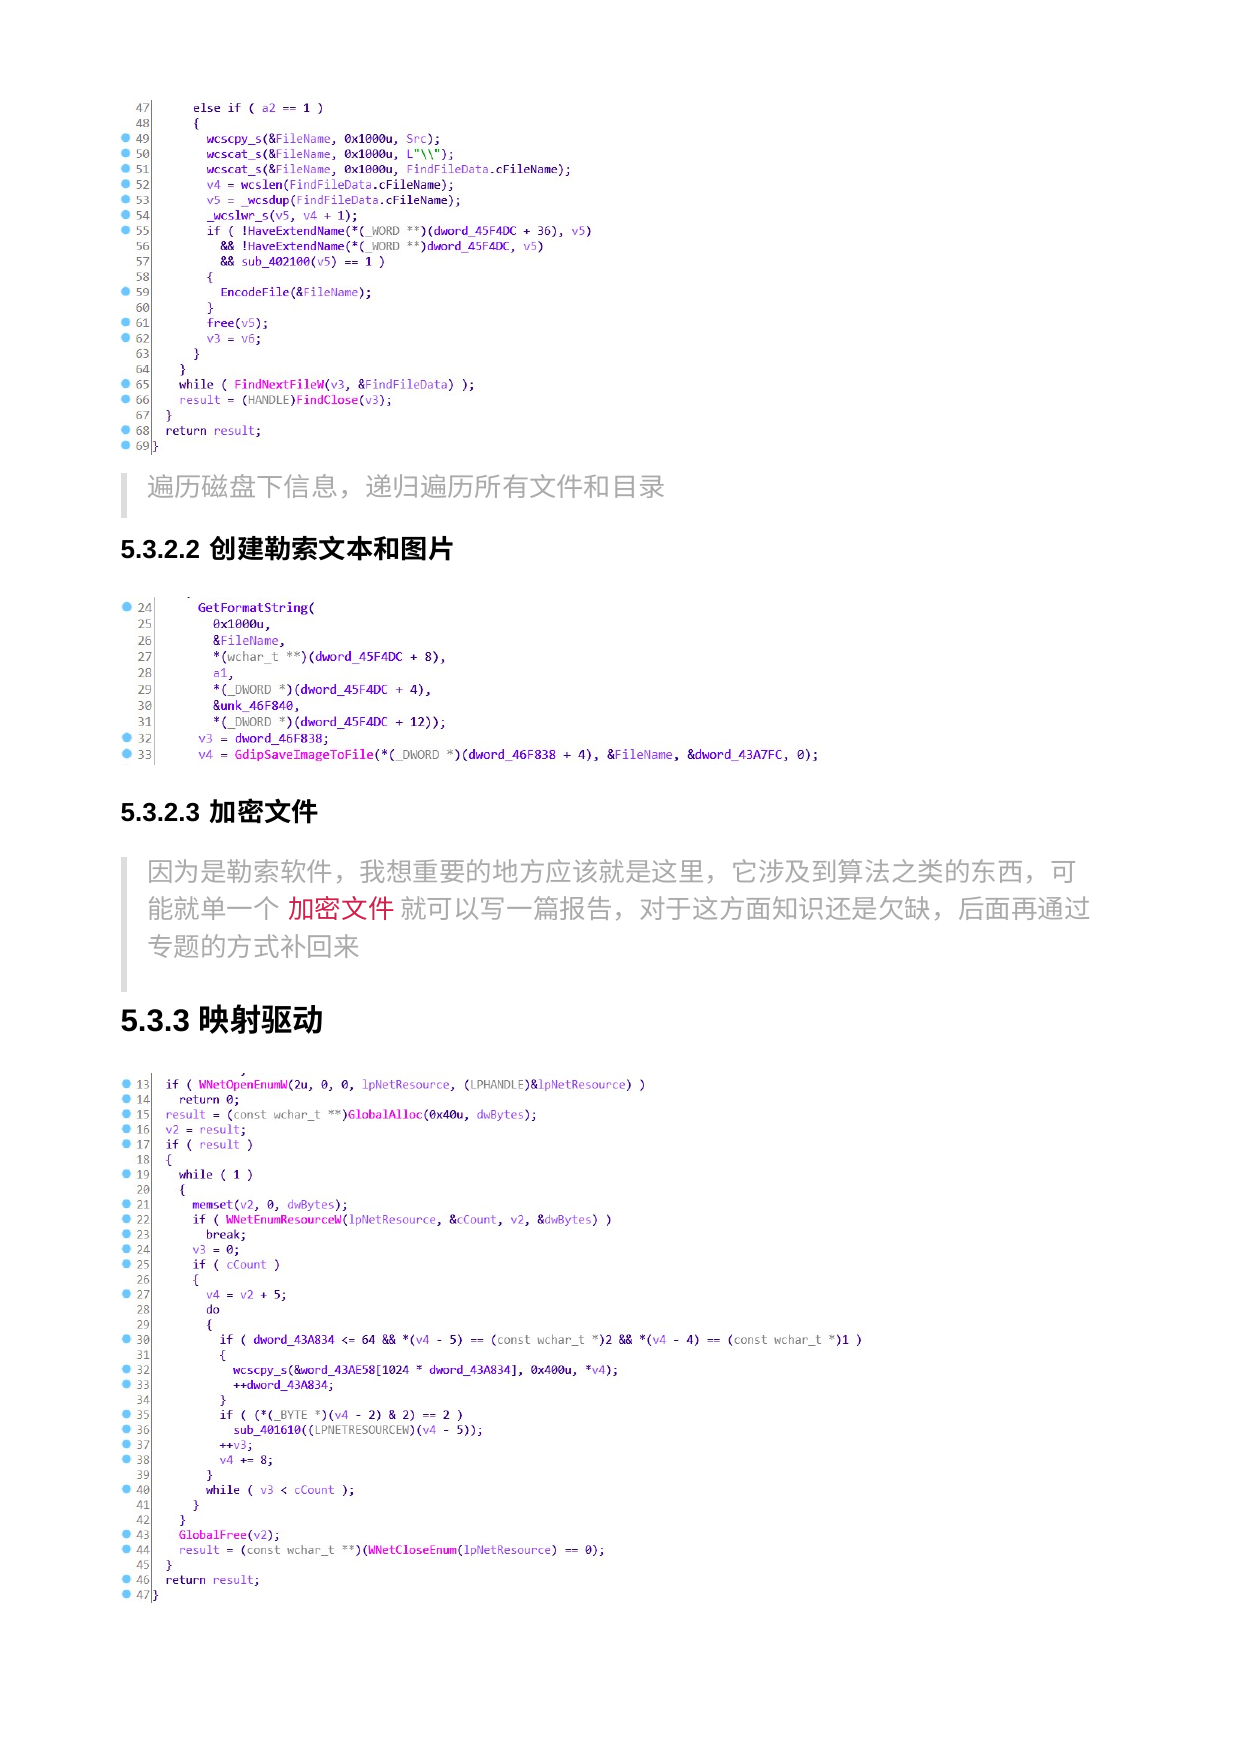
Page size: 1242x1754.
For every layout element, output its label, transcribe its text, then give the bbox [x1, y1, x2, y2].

subtitle 创建勒索文本和图片 [120, 531, 1135, 566]
text 遍历磁盘下信息，递归遍历所有文件和目录 [147, 466, 1135, 504]
text 因为是勒索软件，我想重要的地方应该就是这里，它涉及到算法之类的东西，可能就单一个 加密文件 就可以写一篇报告，对于这方面知识还是欠缺，后面再通过专题的方式补回来 [147, 851, 1102, 964]
subtitle 映射驱动 [120, 990, 1135, 1042]
picture [120, 597, 1117, 765]
picture [120, 1073, 1119, 1603]
picture [120, 100, 1133, 455]
